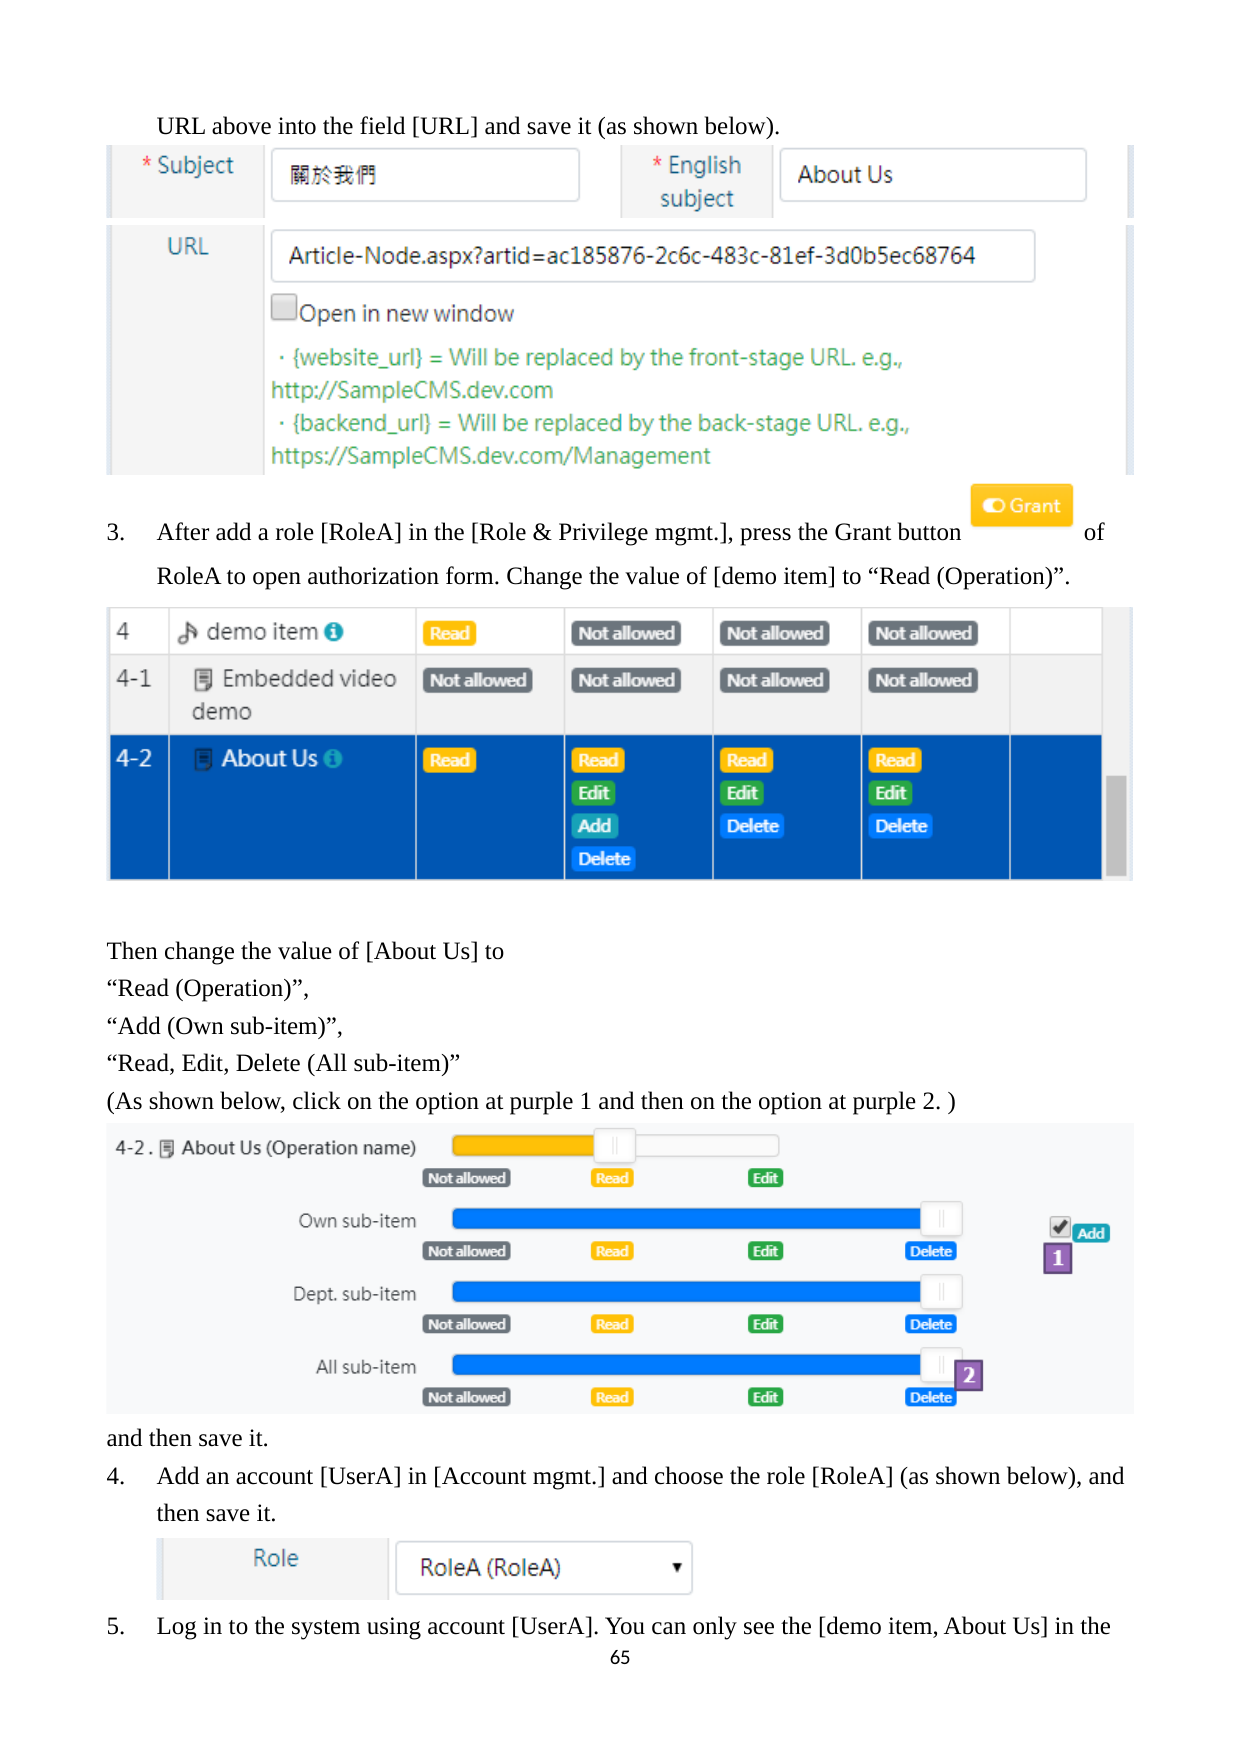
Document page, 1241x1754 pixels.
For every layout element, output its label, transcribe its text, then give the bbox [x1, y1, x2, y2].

picture [156, 1538, 700, 1600]
list After add a role [RoleA] in the [Role & Privilege mgmt.], press the Grant button of RoleA to open authorization form. Change the value of [demo item] to “Read (Operation)”. [106, 481, 1134, 594]
picture [106, 145, 1134, 218]
text (As shown below, click on the option at purple 1 and then on the option at purple 2. ) [106, 1081, 1134, 1119]
picture [106, 1123, 1134, 1414]
text and then save it. [106, 1419, 1134, 1456]
picture [968, 481, 1078, 530]
text “Add (Own sub-item)”, [106, 1006, 1134, 1044]
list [106, 106, 1134, 144]
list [106, 1606, 1134, 1644]
text “Read, Edit, Delete (All sub-item)” [106, 1044, 1134, 1081]
list Add an account [UserA] in [Account mgmt.] and choose the role [RoleA] (as shown below), and then save it. [106, 1456, 1134, 1606]
picture [106, 225, 1134, 475]
text “Read (Operation)”, [106, 969, 1134, 1006]
picture [106, 607, 1133, 881]
text Then change the value of [About Us] to [106, 931, 1134, 969]
